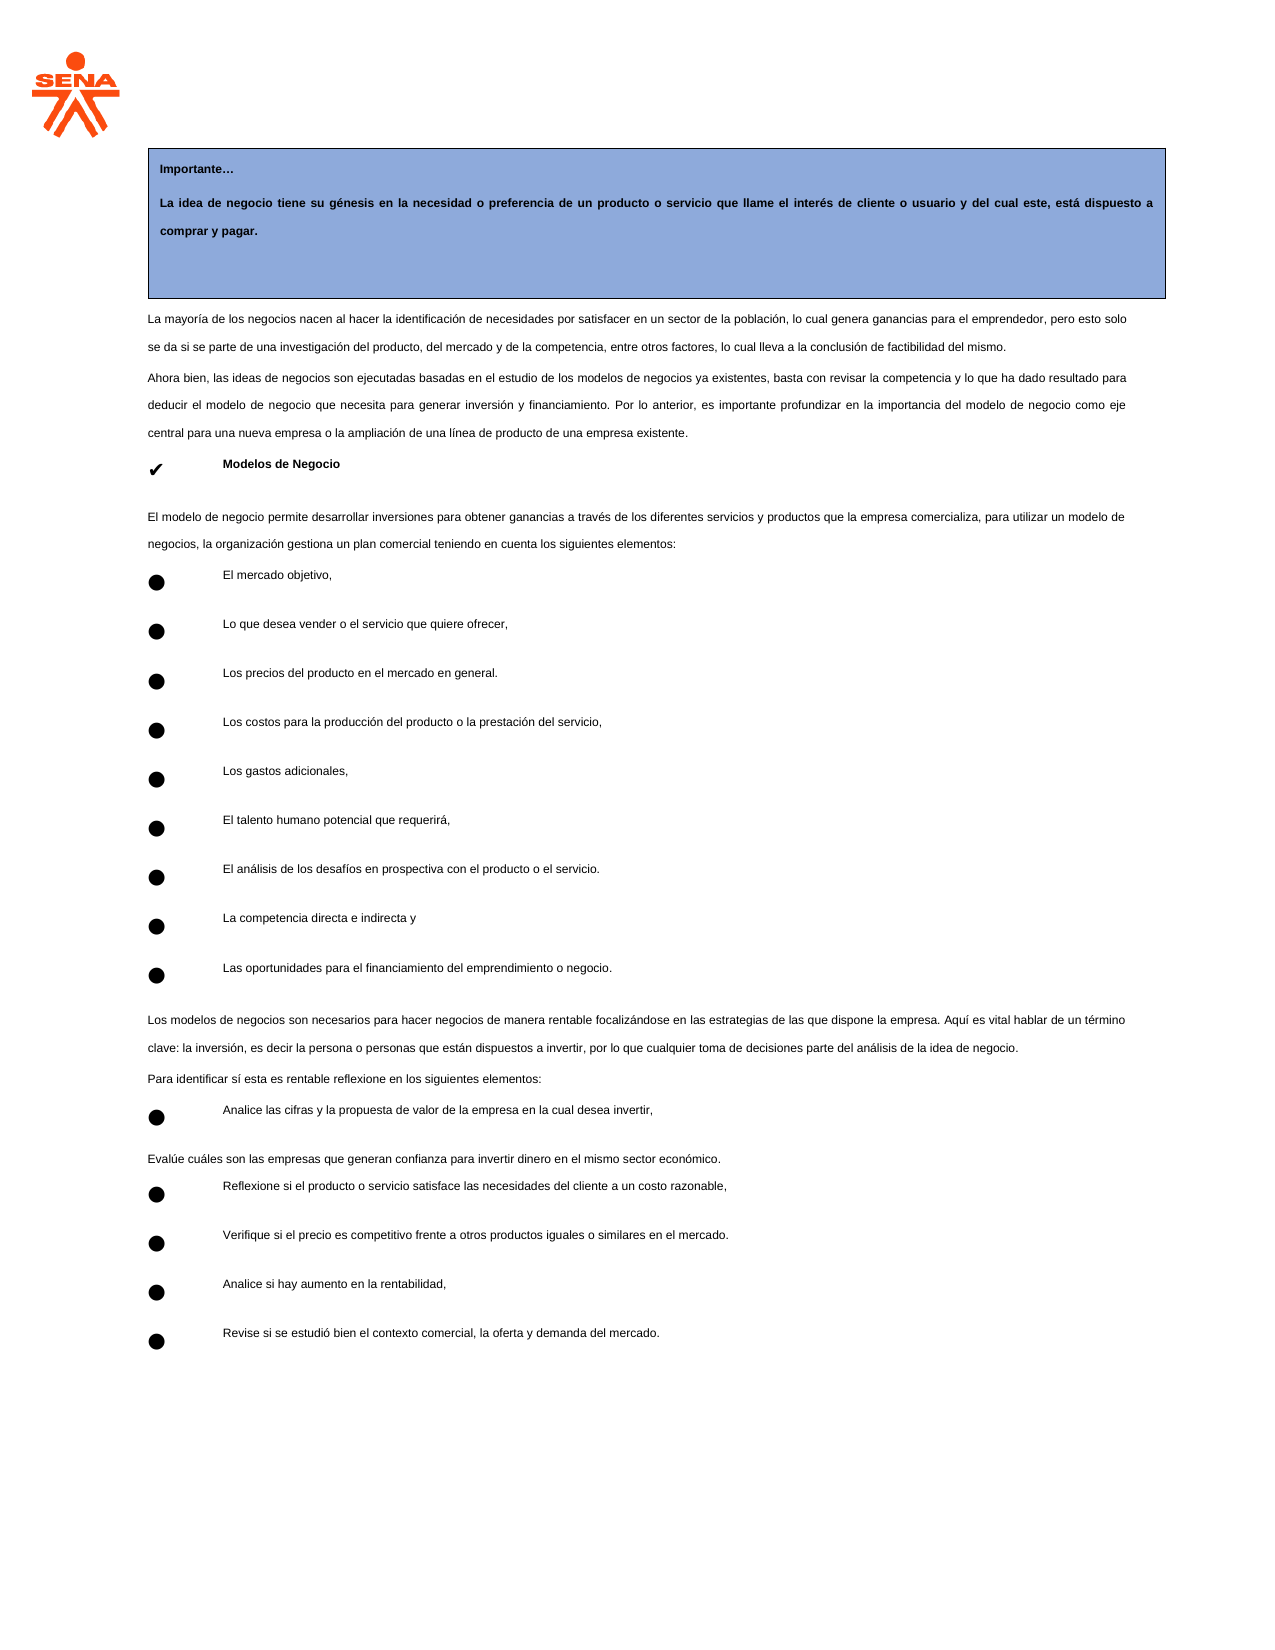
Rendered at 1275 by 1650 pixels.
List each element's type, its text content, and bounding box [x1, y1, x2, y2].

list El talento humano potencial que requerirá, [147, 803, 1127, 846]
list Los costos para la producción del producto o la prestación del servicio, [147, 705, 1127, 748]
text Evalúe cuáles son las empresas que generan confianza para invertir dinero en el mismo sector económico. [147, 1142, 1127, 1166]
list Los gastos adicionales, [147, 754, 1127, 797]
text Ahora bien, las ideas de negocios son ejecutadas basadas en el estudio de los modelos de negocios ya existentes, basta con revisar la competencia y lo que ha dado resultado para deducir el modelo de negocio que necesita para generar inversión y financiamiento. Por lo anterior, es importante profundizar en la importancia del modelo de negocio como eje central para una nueva empresa o la ampliación de una línea de producto de una empresa existente. [147, 361, 1127, 440]
text La mayoría de los negocios nacen al hacer la identificación de necesidades por satisfacer en un sector de la población, lo cual genera ganancias para el emprendedor, pero esto solo se da si se parte de una investigación del producto, del mercado y de la competencia, entre otros factores, lo cual lleva a la conclusión de factibilidad del mismo. [147, 302, 1127, 354]
list Los precios del producto en el mercado en general. [147, 656, 1127, 699]
text El modelo de negocio permite desarrollar inversiones para obtener ganancias a través de los diferentes servicios y productos que la empresa comercializa, para utilizar un modelo de negocios, la organización gestiona un plan comercial teniendo en cuenta los siguientes elementos: [147, 499, 1127, 551]
list Modelos de Negocio [147, 447, 1127, 489]
list Las oportunidades para el financiamiento del emprendimiento o negocio. [147, 951, 1127, 993]
list Reflexione si el producto o servicio satisface las necesidades del cliente a un costo razonable, [147, 1169, 1127, 1212]
picture [22, 48, 126, 142]
list Lo que desea vender o el servicio que quiere ofrecer, [147, 607, 1127, 650]
list Analice las cifras y la propuesta de valor de la empresa en la cual desea invertir, [147, 1093, 1127, 1135]
table_header Importante… La idea de negocio tiene su génesis en la necesidad o preferencia de un producto o servicio que llame el interés de cliente o usuario y del cual este, está dispuesto a comprar y pagar. [149, 149, 1165, 298]
list La competencia directa e indirecta y [147, 901, 1127, 944]
text Para identificar sí esta es rentable reflexione en los siguientes elementos: [147, 1062, 1127, 1086]
list Analice si hay aumento en la rentabilidad, [147, 1267, 1127, 1310]
list El mercado objetivo, [147, 558, 1127, 601]
list Verifique si el precio es competitivo frente a otros productos iguales o similares en el mercado. [147, 1218, 1127, 1261]
text Los modelos de negocios son necesarios para hacer negocios de manera rentable focalizándose en las estrategias de las que dispone la empresa. Aquí es vital hablar de un término clave: la inversión, es decir la persona o personas que están dispuestos a invertir, por lo que cualquier toma de decisiones parte del análisis de la idea de negocio. [147, 1003, 1127, 1054]
list Revise si se estudió bien el contexto comercial, la oferta y demanda del mercado. [147, 1316, 1127, 1359]
list El análisis de los desafíos en prospectiva con el producto o el servicio. [147, 852, 1127, 895]
